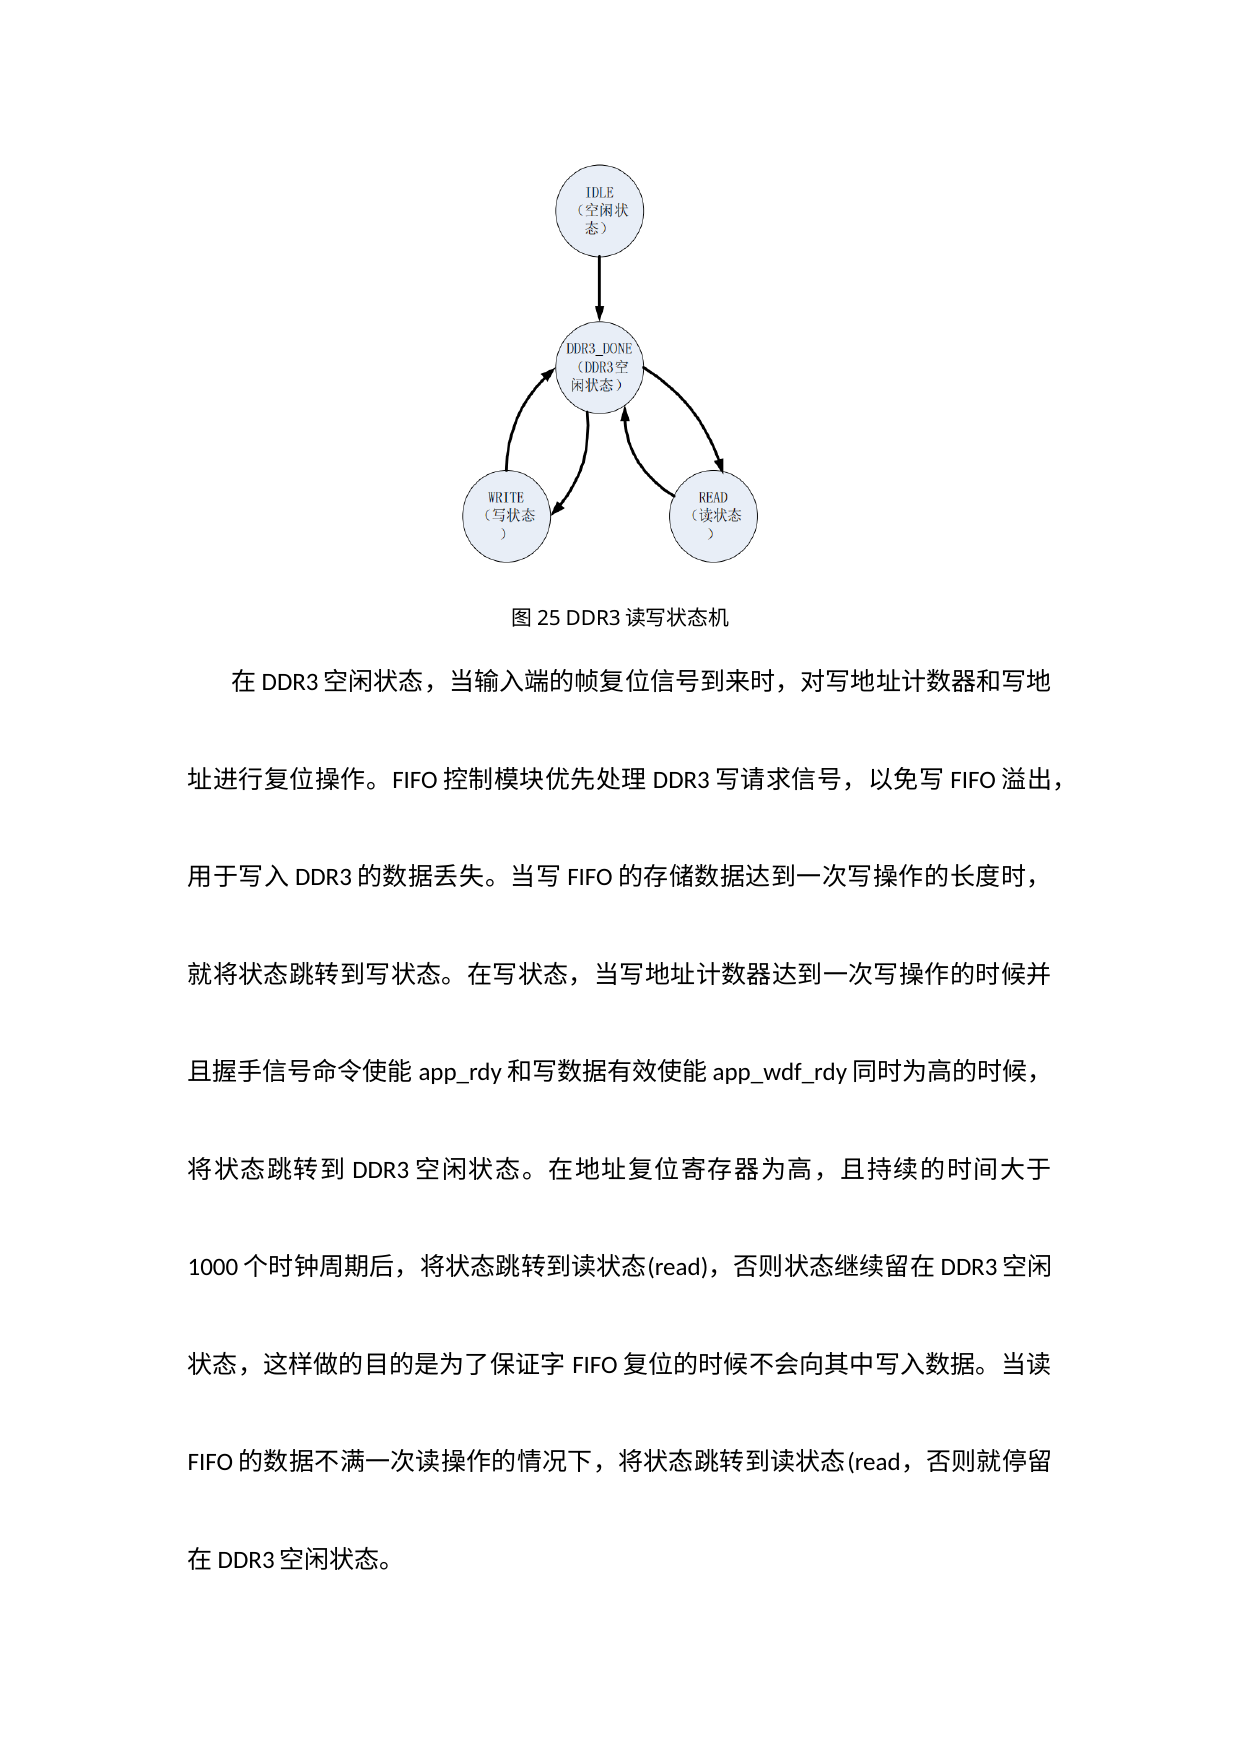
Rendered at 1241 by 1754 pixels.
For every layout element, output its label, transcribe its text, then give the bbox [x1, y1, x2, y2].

picture [388, 162, 852, 565]
text 图 25 DDR3读写状态机 [187, 600, 1053, 632]
text 在DDR3空闲状态，当输入端的帧复位信号到来时，对写地址计数器和写地址进行复位操作。FIFO控制模块优先处理DDR3写请求信号，以免写FIFO溢出，用于写入DDR3的数据丢失。当写FIFO的存储数据达到一次写操作的长度时，就将状态跳转到写状态。在写状态，当写地址计数器达到一次写操作的时候并且握手信号命令使能app_rdy和写数据有效使能app_wdf_rdy同时为高的时候，将状态跳转到DDR3空闲状态。在地址复位寄存器为高，且持续的时间大于1000个时钟周期后，将状态跳转到读状态(read)，否则状态继续留在DDR3空闲状态，这样做的目的是为了保证字FIFO复位的时候不会向其中写入数据。当读FIFO的数据不满一次读操作的情况下，将状态跳转到读状态(read，否则就停留在DDR3空闲状态。 [187, 647, 1053, 1590]
